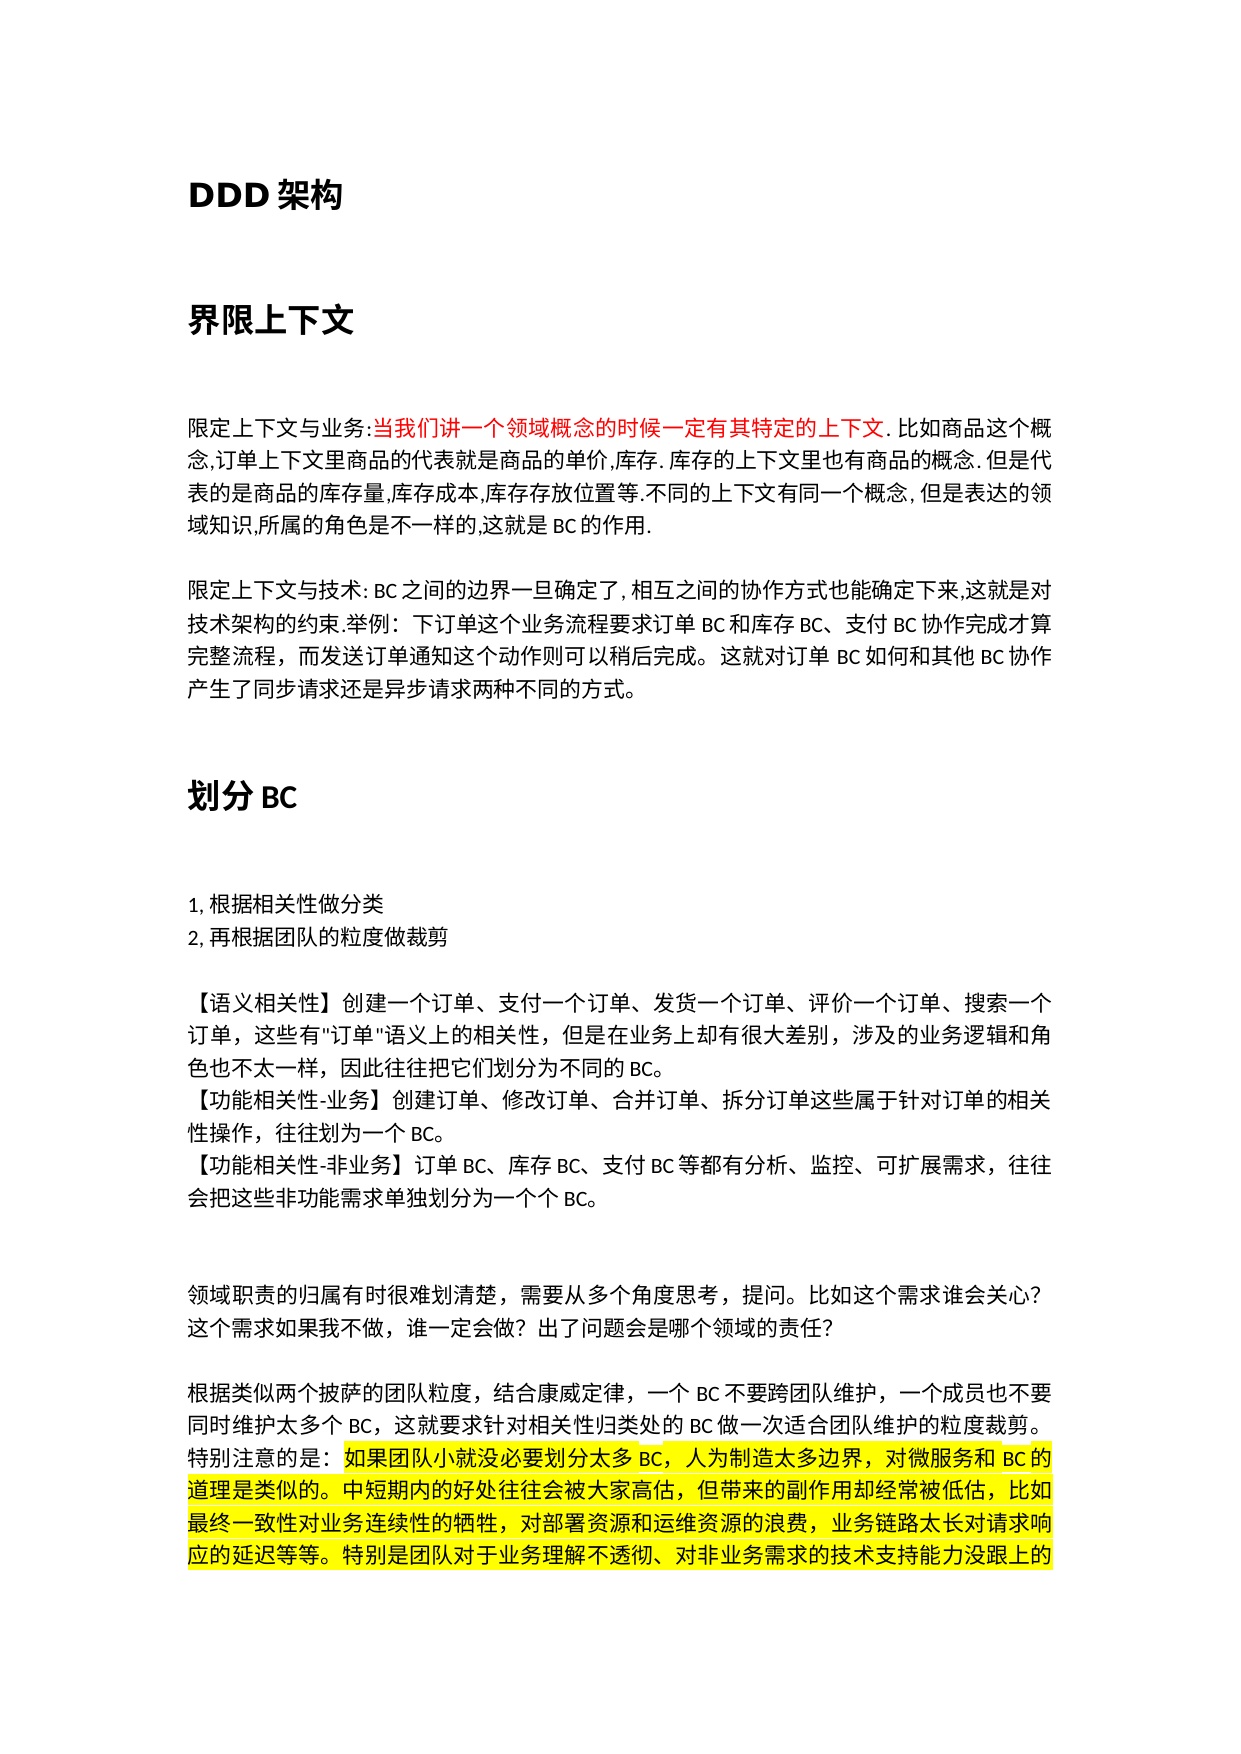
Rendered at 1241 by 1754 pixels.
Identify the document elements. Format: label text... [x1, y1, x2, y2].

subtitle 划分BC [187, 763, 1053, 828]
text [187, 1376, 1053, 1571]
text 【功能相关性-非业务】订单BC、库存BC、支付BC等都有分析、监控、可扩展需求，往往会把这些非功能需求单独划分为一个个BC。 [187, 1148, 1053, 1213]
subtitle 界限上下文 [187, 287, 1053, 352]
text 【功能相关性-业务】创建订单、修改订单、合并订单、拆分订单这些属于针对订单的相关性操作，往往划为一个BC。 [187, 1083, 1053, 1148]
text 领域职责的归属有时很难划清楚，需要从多个角度思考，提问。比如这个需求谁会关心？这个需求如果我不做，谁一定会做？出了问题会是哪个领域的责任？ [187, 1278, 1053, 1343]
text 2, 再根据团队的粒度做裁剪 [187, 921, 1053, 953]
text 1, 根据相关性做分类 [187, 888, 1053, 921]
subtitle DDD架构 [187, 162, 1053, 227]
text 限定上下文与业务:当我们讲一个领域概念的时候一定有其特定的上下文. 比如商品这个概念,订单上下文里商品的代表就是商品的单价,库存. 库存的上下文里也有商品的概念. 但是代表的是商品的库存量,库存成本,库存存放位置等.不同的上下文有同一个概念, 但是表达的领域知识,所属的角色是不一样的,这就是BC的作用. [187, 411, 1053, 541]
text 【语义相关性】创建一个订单、支付一个订单、发货一个订单、评价一个订单、搜索一个订单，这些有"订单"语义上的相关性，但是在业务上却有很大差别，涉及的业务逻辑和角色也不太一样，因此往往把它们划分为不同的BC。 [187, 986, 1053, 1083]
text 限定上下文与技术: BC之间的边界一旦确定了, 相互之间的协作方式也能确定下来,这就是对技术架构的约束.举例：下订单这个业务流程要求订单BC和库存BC、支付BC协作完成才算完整流程，而发送订单通知这个动作则可以稍后完成。这就对订单BC如何和其他BC协作产生了同步请求还是异步请求两种不同的方式。 [187, 574, 1053, 704]
